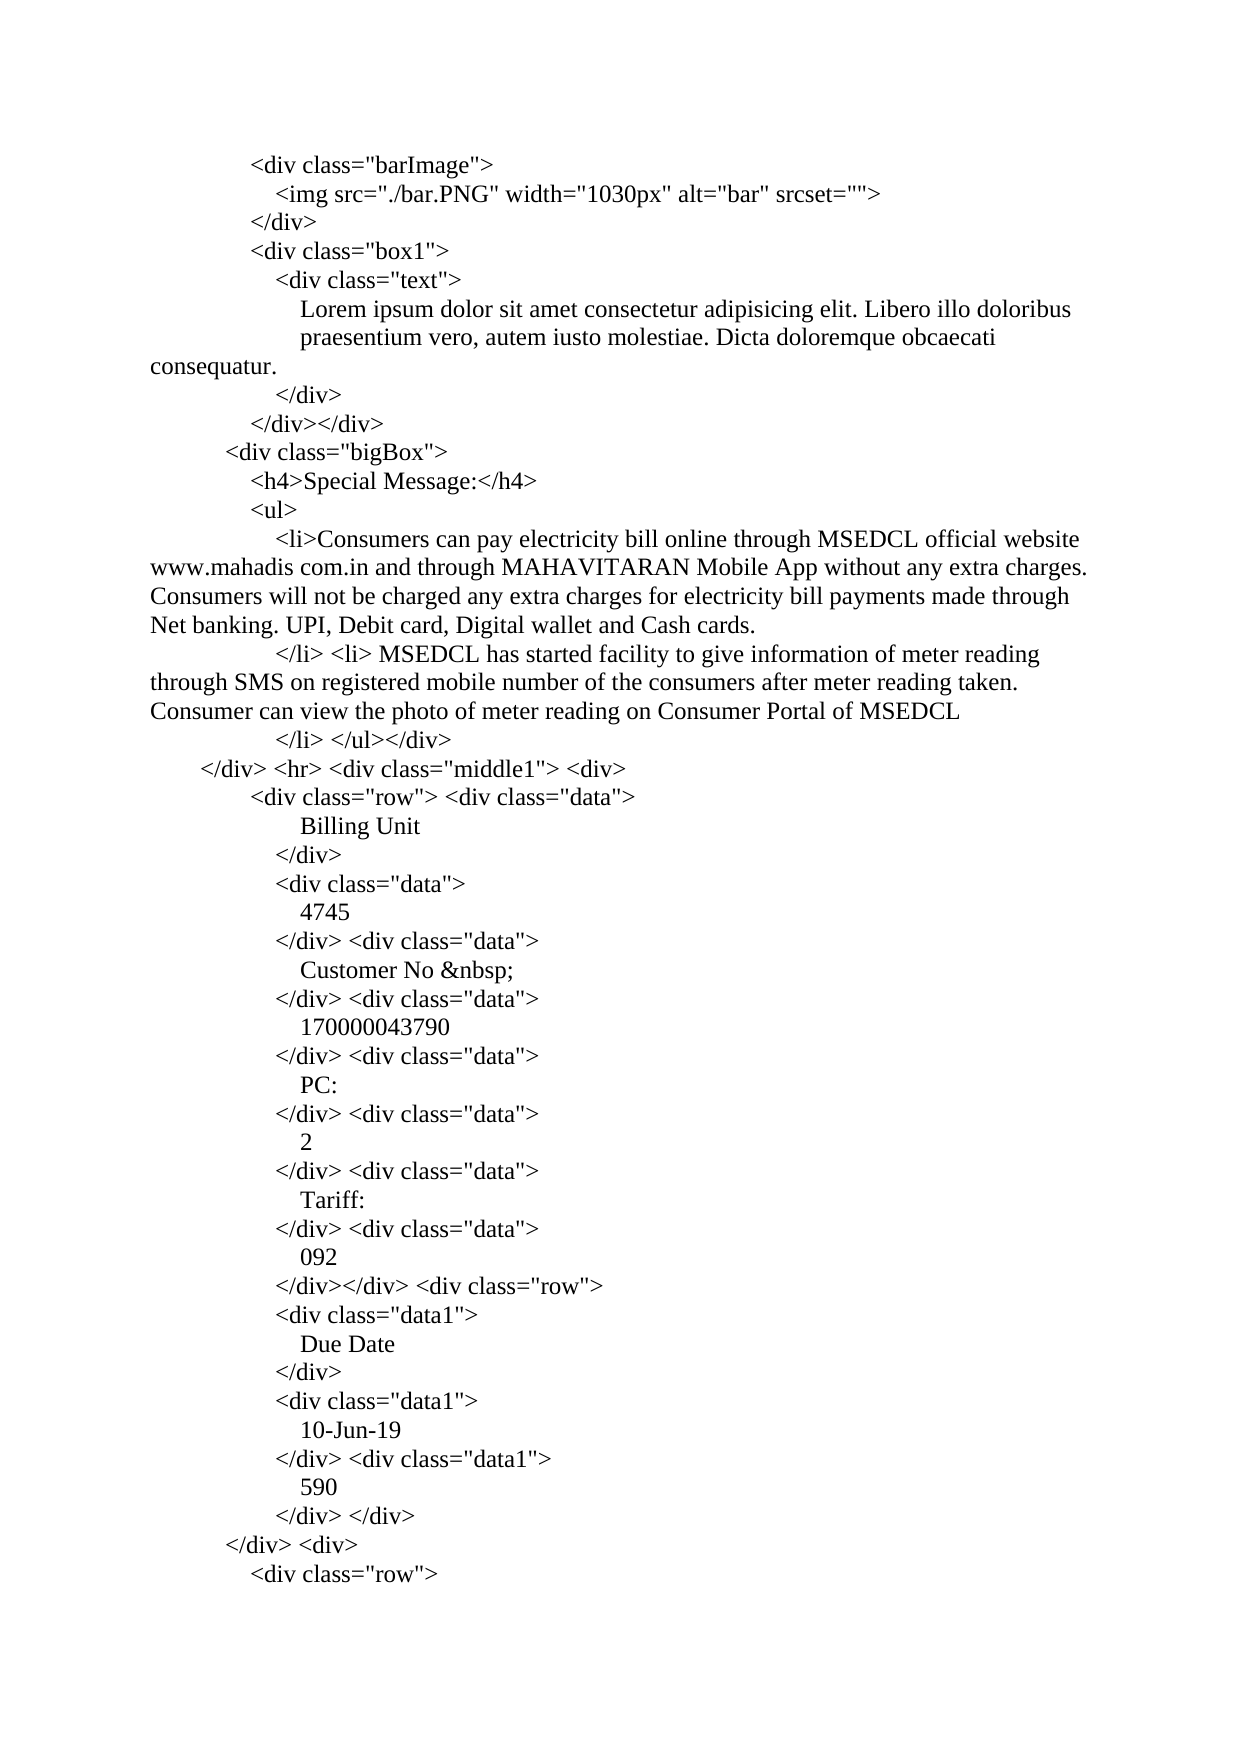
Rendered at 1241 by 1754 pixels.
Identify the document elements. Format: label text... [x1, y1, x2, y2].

text </div> <hr> <div class="middle1"> <div> [150, 754, 1090, 782]
text praesentium vero, autem iusto molestiae. Dicta doloremque obcaecati consequatur. [150, 322, 1090, 380]
text 10-Jun-19 [150, 1415, 1090, 1444]
text 590 [150, 1472, 1090, 1501]
text <ul> [150, 495, 1090, 524]
text <div class="data"> [150, 869, 1090, 897]
text <div class="data1"> [150, 1386, 1090, 1415]
text </div> <div class="data"> [150, 1156, 1090, 1185]
text </div> <div class="data1"> [150, 1444, 1090, 1472]
text <div class="row"> <div class="data"> [150, 782, 1090, 811]
text </div> <div class="data"> [150, 1214, 1090, 1242]
text <h4>Special Message:</h4> [150, 466, 1090, 495]
text </div> [150, 207, 1090, 236]
text 170000043790 [150, 1012, 1090, 1041]
text <div class="bigBox"> [150, 437, 1090, 466]
text </li> </ul></div> [150, 725, 1090, 754]
text <li>Consumers can pay electricity bill online through MSEDCL official website www.mahadis com.in and through MAHAVITARAN Mobile App without any extra charges. Consumers will not be charged any extra charges for electricity bill payments made through Net banking. UPI, Debit card, Digital wallet and Cash cards. [150, 524, 1090, 639]
text <div class="barImage"> [150, 150, 1090, 179]
text </div> [150, 840, 1090, 869]
text <div class="data1"> [150, 1300, 1090, 1329]
text Customer No &nbsp; [150, 955, 1090, 984]
text PC: [150, 1070, 1090, 1099]
text Billing Unit [150, 811, 1090, 840]
text 4745 [150, 897, 1090, 926]
text <img src="./bar.PNG" width="1030px" alt="bar" srcset=""> [150, 179, 1090, 207]
text </div> [150, 1357, 1090, 1386]
text Due Date [150, 1329, 1090, 1357]
text </div> <div class="data"> [150, 926, 1090, 955]
text 092 [150, 1242, 1090, 1271]
text </div></div> [150, 409, 1090, 437]
text </div> <div class="data"> [150, 984, 1090, 1012]
text </div> <div> [150, 1530, 1090, 1559]
text </div> <div class="data"> [150, 1041, 1090, 1070]
text <div class="row"> [150, 1559, 1090, 1587]
text </div></div> <div class="row"> [150, 1271, 1090, 1300]
text </li> <li> MSEDCL has started facility to give information of meter reading through SMS on registered mobile number of the consumers after meter reading taken. Consumer can view the photo of meter reading on Consumer Portal of MSEDCL [150, 639, 1090, 725]
text </div> [150, 380, 1090, 409]
text </div> </div> [150, 1501, 1090, 1530]
text Lorem ipsum dolor sit amet consectetur adipisicing elit. Libero illo doloribus [150, 294, 1090, 322]
text Tariff: [150, 1185, 1090, 1214]
text </div> <div class="data"> [150, 1099, 1090, 1127]
text <div class="box1"> [150, 236, 1090, 265]
text <div class="text"> [150, 265, 1090, 294]
text 2 [150, 1127, 1090, 1156]
